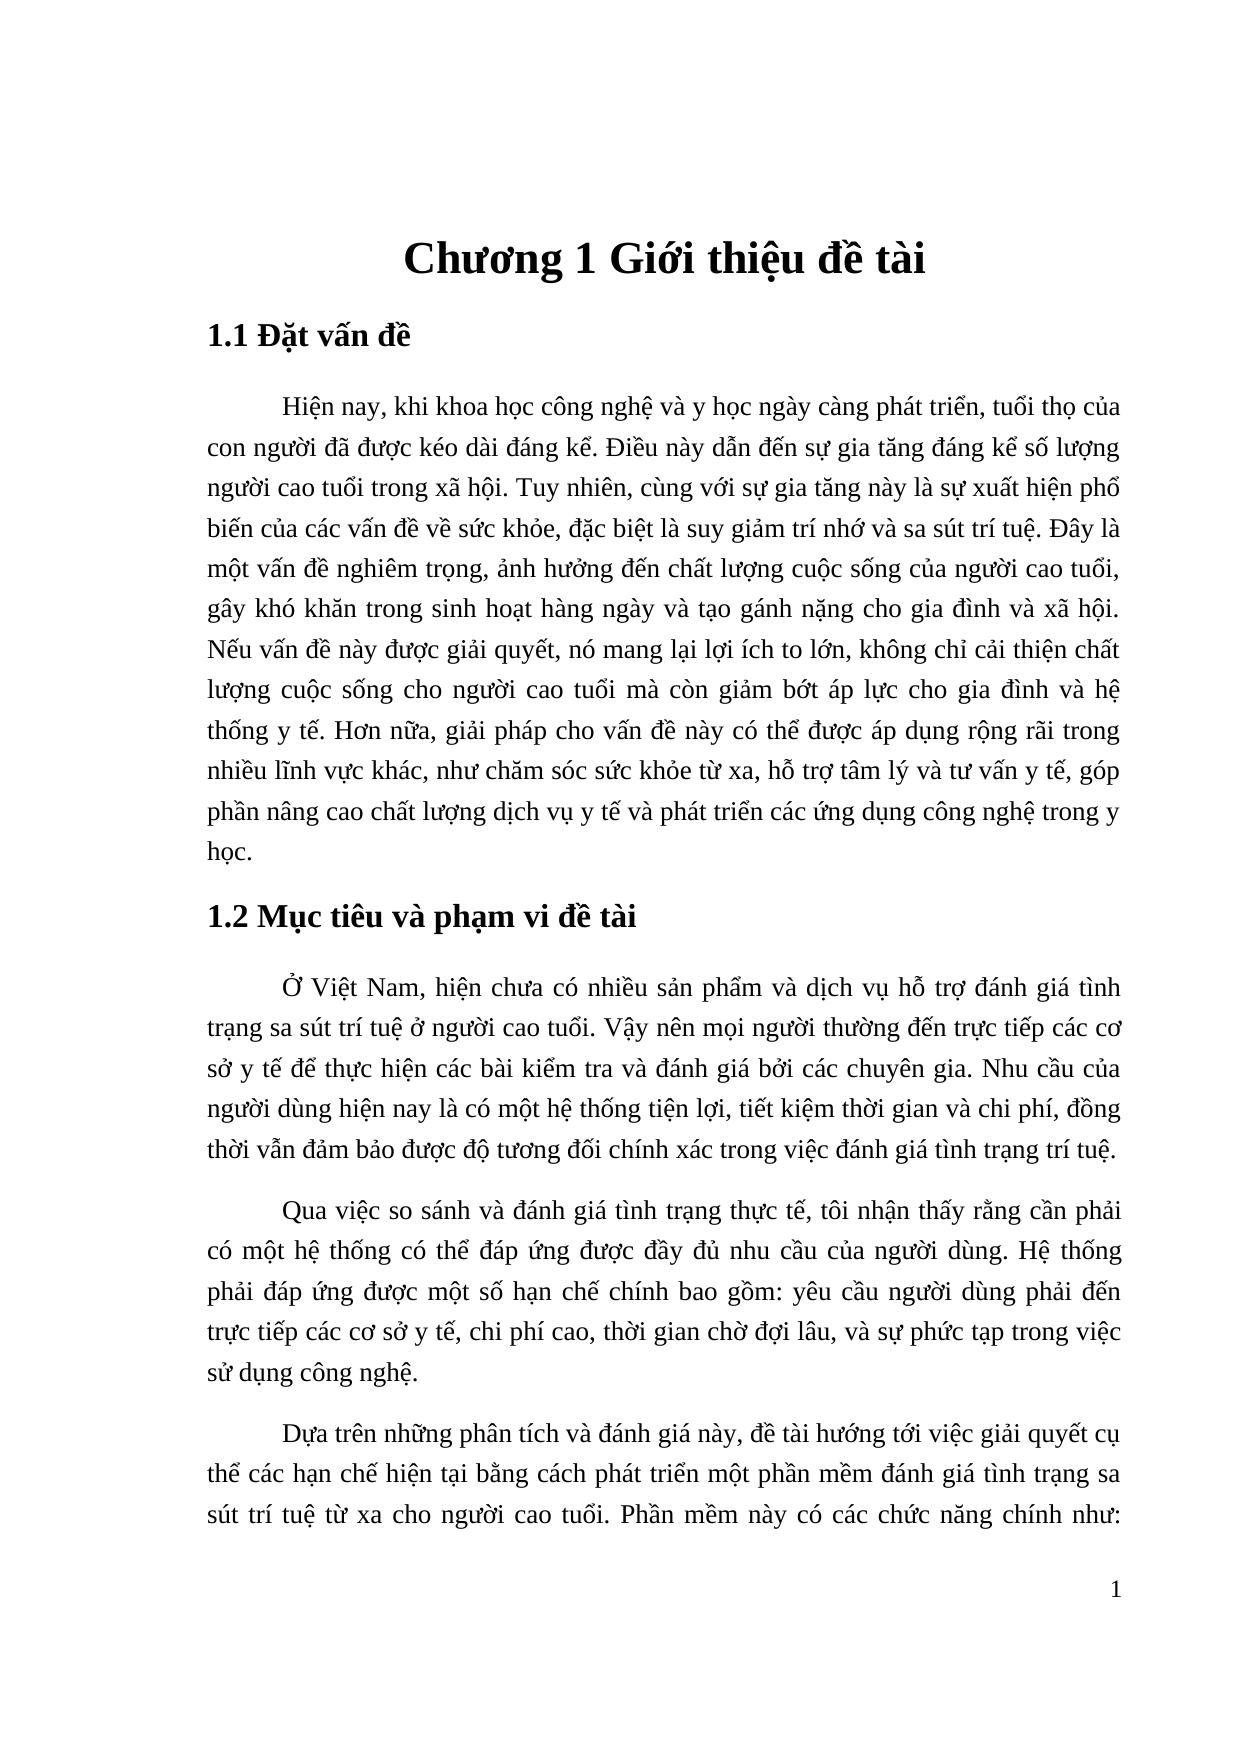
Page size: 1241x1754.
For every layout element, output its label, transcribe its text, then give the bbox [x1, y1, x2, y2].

subtitle Mục tiêu và phạm vi đề tài [207, 896, 1122, 935]
subtitle Đặt vấn đề [207, 139, 1122, 354]
text Ở Việt Nam, hiện chưa có nhiều sản phẩm và dịch vụ hỗ trợ đánh giá tình trạng sa sút trí tuệ ở người cao tuổi. Vậy nên mọi người thường đến trực tiếp các cơ sở y tế để thực hiện các bài kiểm tra và đánh giá bởi các chuyên gia. Nhu cầu của người dùng hiện nay là có một hệ thống tiện lợi, tiết kiệm thời gian và chi phí, đồng thời vẫn đảm bảo được độ tương đối chính xác trong việc đánh giá tình trạng trí tuệ. [207, 971, 1122, 1164]
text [207, 1417, 1122, 1529]
text Hiện nay, khi khoa học công nghệ và y học ngày càng phát triển, tuổi thọ của con người đã được kéo dài đáng kể. Điều này dẫn đến sự gia tăng đáng kể số lượng người cao tuổi trong xã hội. Tuy nhiên, cùng với sự gia tăng này là sự xuất hiện phổ biến của các vấn đề về sức khỏe, đặc biệt là suy giảm trí nhớ và sa sút trí tuệ. Đây là một vấn đề nghiêm trọng, ảnh hưởng đến chất lượng cuộc sống của người cao tuổi, gây khó khăn trong sinh hoạt hàng ngày và tạo gánh nặng cho gia đình và xã hội. Nếu vấn đề này được giải quyết, nó mang lại lợi ích to lớn, không chỉ cải thiện chất lượng cuộc sống cho người cao tuổi mà còn giảm bớt áp lực cho gia đình và hệ thống y tế. Hơn nữa, giải pháp cho vấn đề này có thể được áp dụng rộng rãi trong nhiều lĩnh vực khác, như chăm sóc sức khỏe từ xa, hỗ trợ tâm lý và tư vấn y tế, góp phần nâng cao chất lượng dịch vụ y tế và phát triển các ứng dụng công nghệ trong y học. [207, 391, 1122, 866]
subtitle Giới thiệu đề tài [403, 231, 926, 283]
text Qua việc so sánh và đánh giá tình trạng thực tế, tôi nhận thấy rằng cần phải có một hệ thống có thể đáp ứng được đầy đủ nhu cầu của người dùng. Hệ thống phải đáp ứng được một số hạn chế chính bao gồm: yêu cầu người dùng phải đến trực tiếp các cơ sở y tế, chi phí cao, thời gian chờ đợi lâu, và sự phức tạp trong việc sử dụng công nghệ. [207, 1194, 1122, 1387]
